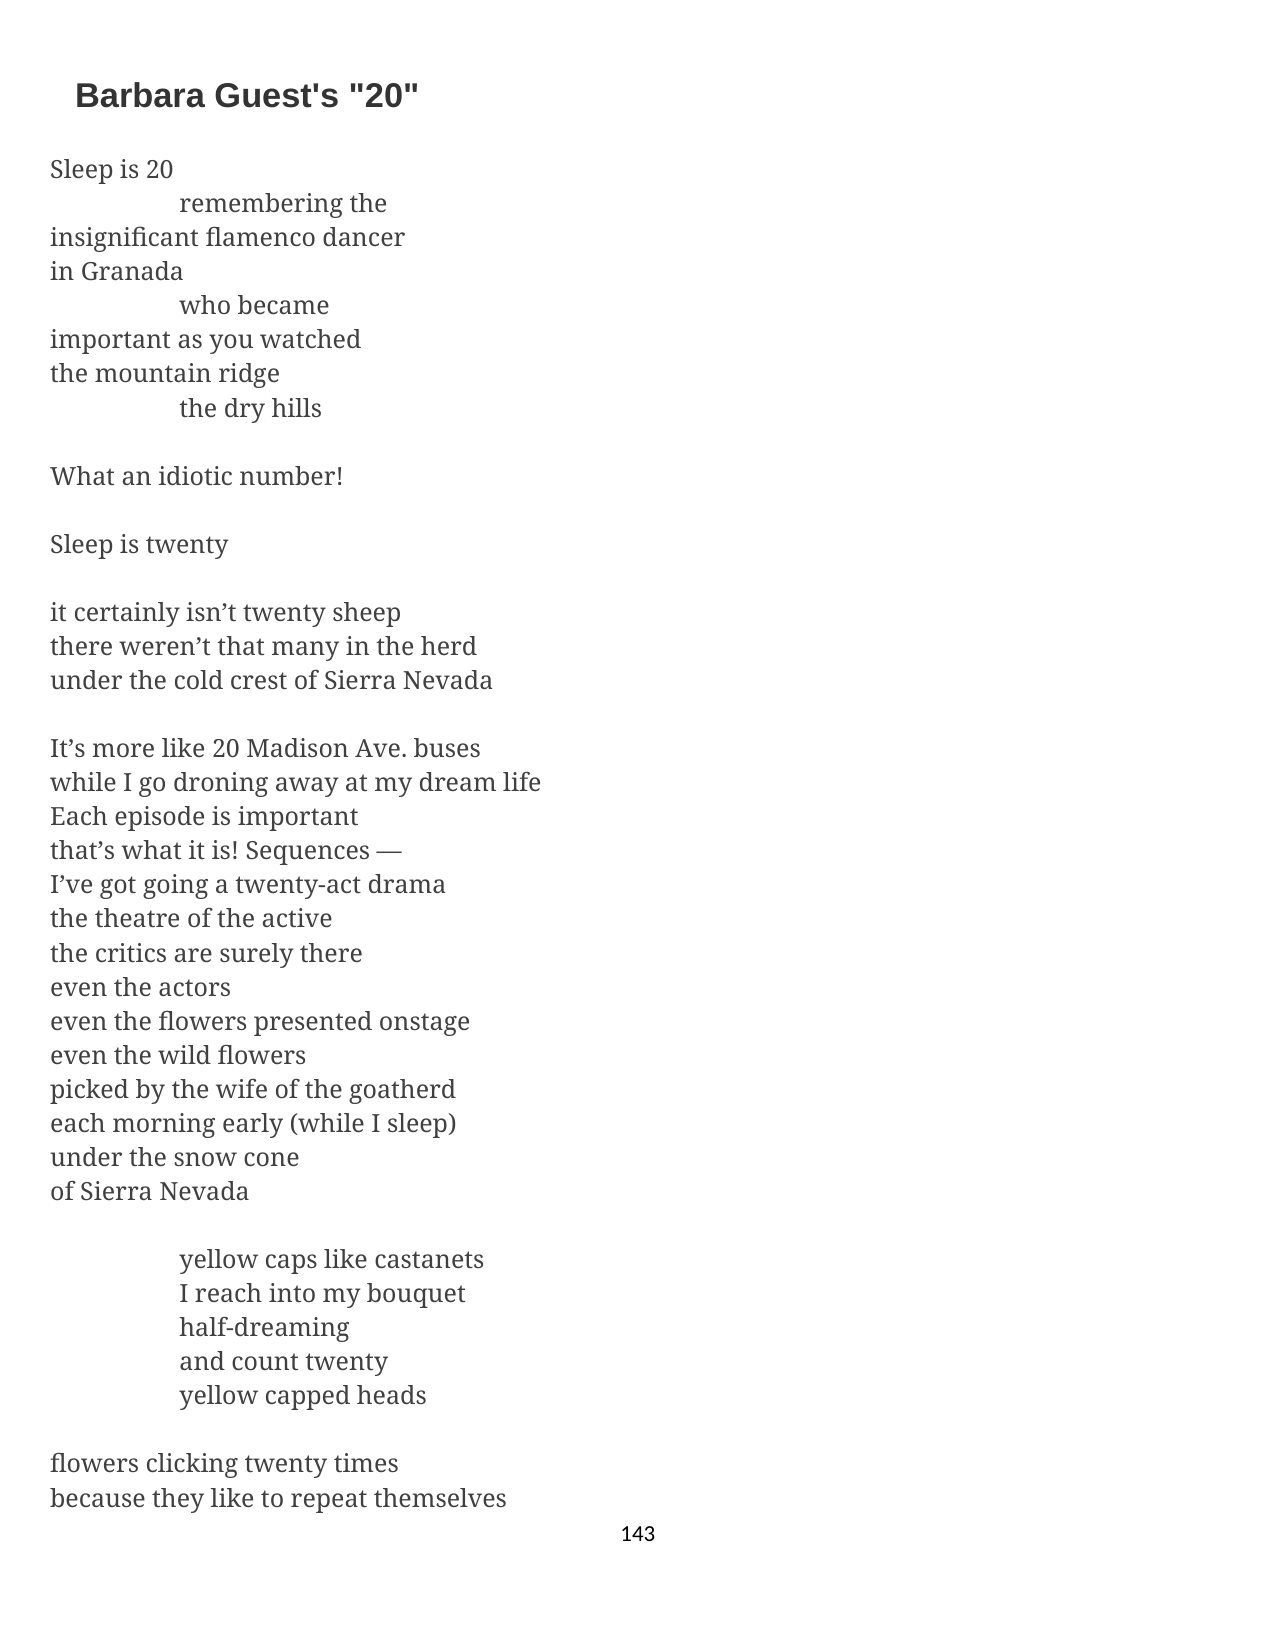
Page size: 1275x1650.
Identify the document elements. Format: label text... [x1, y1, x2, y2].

text the theatre of the active [50, 901, 1200, 935]
text even the wild flowers [50, 1037, 1200, 1071]
text Sleep is twenty [50, 526, 1200, 561]
text half-dreaming [50, 1310, 1200, 1344]
text yellow capped heads [50, 1378, 1200, 1412]
text under the cold crest of Sierra Nevada [50, 663, 1200, 697]
text important as you watched [50, 322, 1200, 356]
text the critics are surely there [50, 935, 1200, 969]
text the mountain ridge [50, 356, 1200, 390]
text while I go droning away at my dream life [50, 765, 1200, 799]
subtitle Barbara Guest's "20" [75, 75, 1200, 114]
text What an idiotic number! [50, 458, 1200, 492]
text even the actors [50, 969, 1200, 1003]
text that’s what it is! Sequences — [50, 833, 1200, 867]
text yellow caps like castanets [50, 1242, 1200, 1276]
text Each episode is important [50, 799, 1200, 833]
text in Granada [50, 254, 1200, 288]
text and count twenty [50, 1344, 1200, 1378]
text remembering the [50, 186, 1200, 220]
text who became [50, 288, 1200, 322]
text flowers clicking twenty times [50, 1446, 1200, 1480]
text of Sierra Nevada [50, 1174, 1200, 1208]
text even the flowers presented onstage [50, 1003, 1200, 1037]
text I’ve got going a twenty-act drama [50, 867, 1200, 901]
text I reach into my bouquet [50, 1276, 1200, 1310]
text the dry hills [50, 390, 1200, 424]
text It’s more like 20 Madison Ave. buses [50, 731, 1200, 765]
text each morning early (while I sleep) [50, 1106, 1200, 1139]
text it certainly isn’t twenty sheep [50, 594, 1200, 629]
text because they like to repeat themselves [50, 1480, 1200, 1514]
text insignificant flamenco dancer [50, 220, 1200, 254]
text Sleep is 20 [50, 152, 1200, 186]
text picked by the wife of the goatherd [50, 1071, 1200, 1106]
text under the snow cone [50, 1139, 1200, 1174]
text there weren’t that many in the herd [50, 629, 1200, 663]
